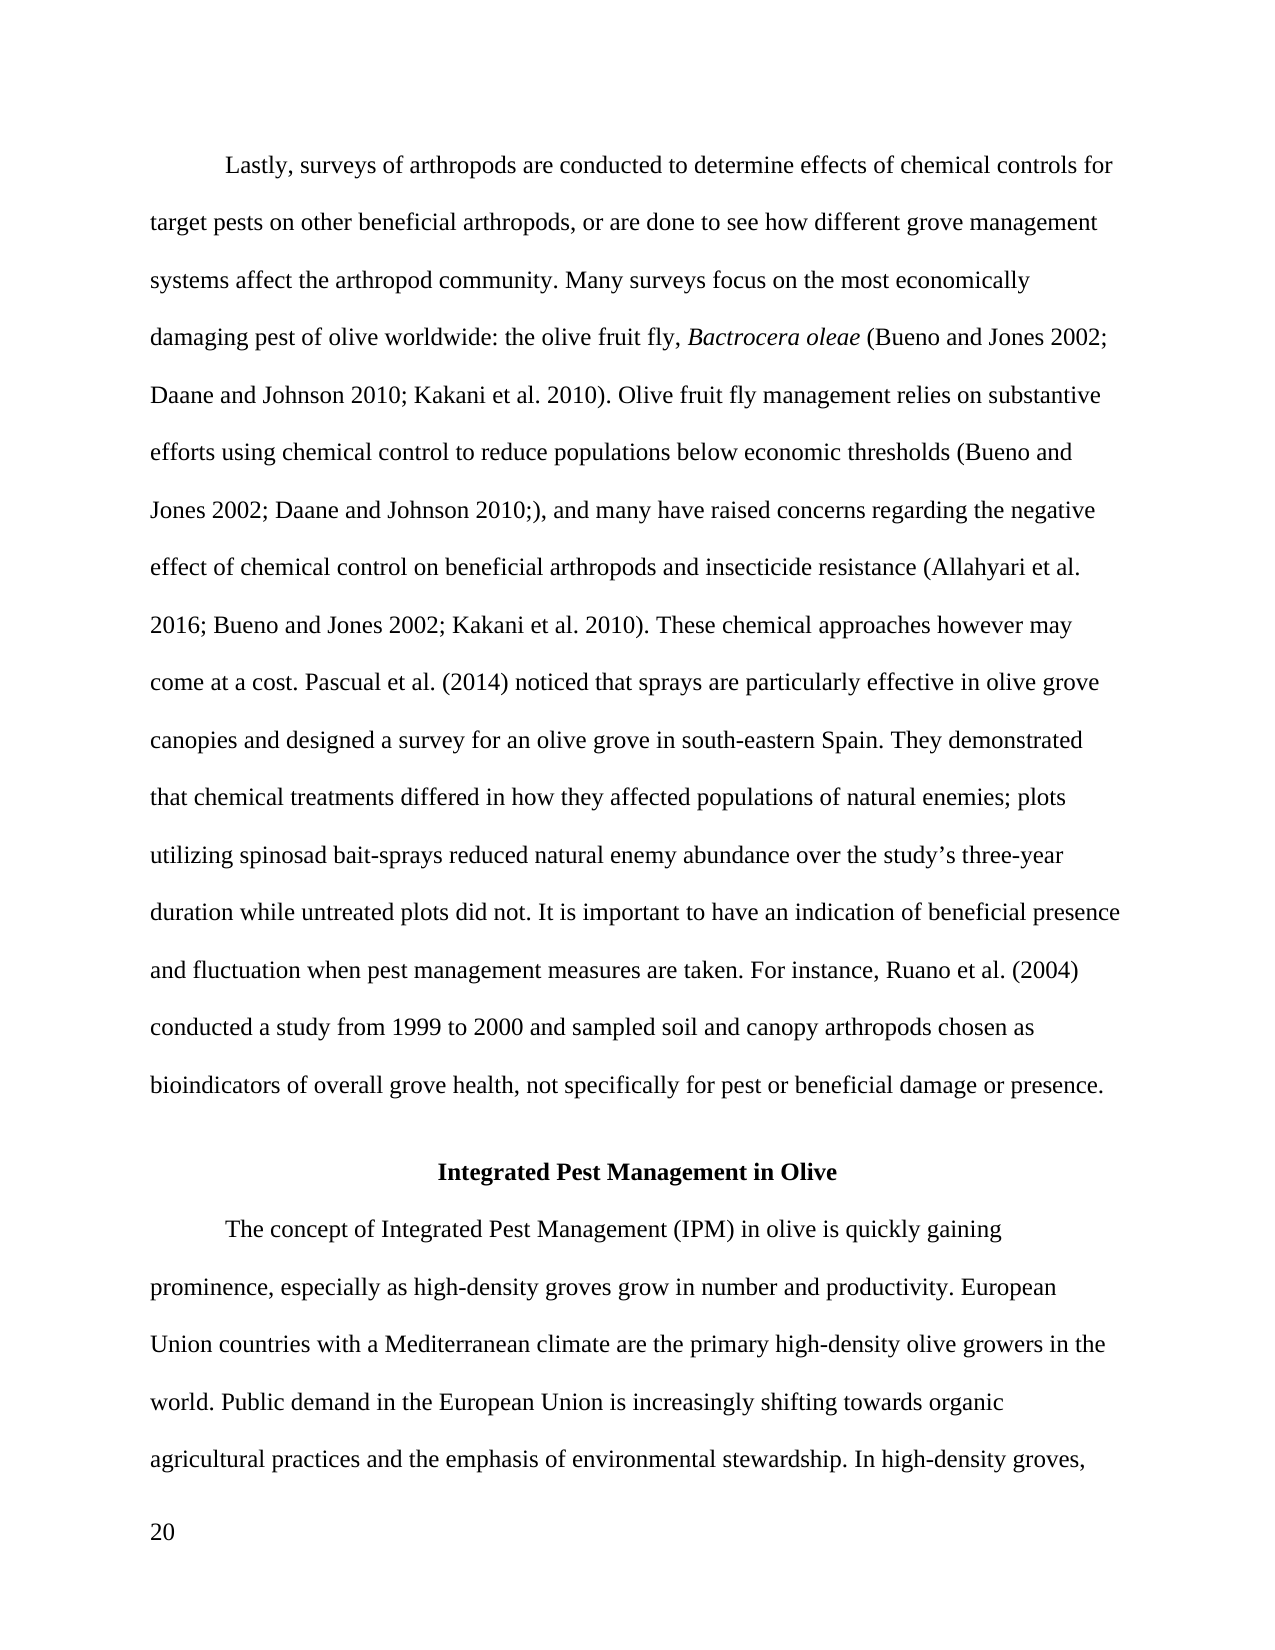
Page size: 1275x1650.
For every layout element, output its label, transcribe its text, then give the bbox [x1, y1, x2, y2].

text Integrated Pest Management in Olive [150, 1157, 1125, 1185]
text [150, 1214, 1125, 1473]
text Lastly, surveys of arthropods are conducted to determine effects of chemical controls for target pests on other beneficial arthropods, or are done to see how different grove management systems affect the arthropod community. Many surveys focus on the most economically damaging pest of olive worldwide: the olive fruit fly, Bactrocera oleae (Bueno and Jones 2002; Daane and Johnson 2010; Kakani et al. 2010). Olive fruit fly management relies on substantive efforts using chemical control to reduce populations below economic thresholds (Bueno and Jones 2002; Daane and Johnson 2010;), and many have raised concerns regarding the negative effect of chemical control on beneficial arthropods and insecticide resistance (Allahyari et al. 2016; Bueno and Jones 2002; Kakani et al. 2010). These chemical approaches however may come at a cost. Pascual et al. (2014) noticed that sprays are particularly effective in olive grove canopies and designed a survey for an olive grove in south-eastern Spain. They demonstrated that chemical treatments differed in how they affected populations of natural enemies; plots utilizing spinosad bait-sprays reduced natural enemy abundance over the study’s three-year duration while untreated plots did not. It is important to have an indication of beneficial presence and fluctuation when pest management measures are taken. For instance, Ruano et al. (2004) conducted a study from 1999 to 2000 and sampled soil and canopy arthropods chosen as bioindicators of overall grove health, not specifically for pest or beneficial damage or presence. [150, 150, 1125, 1099]
